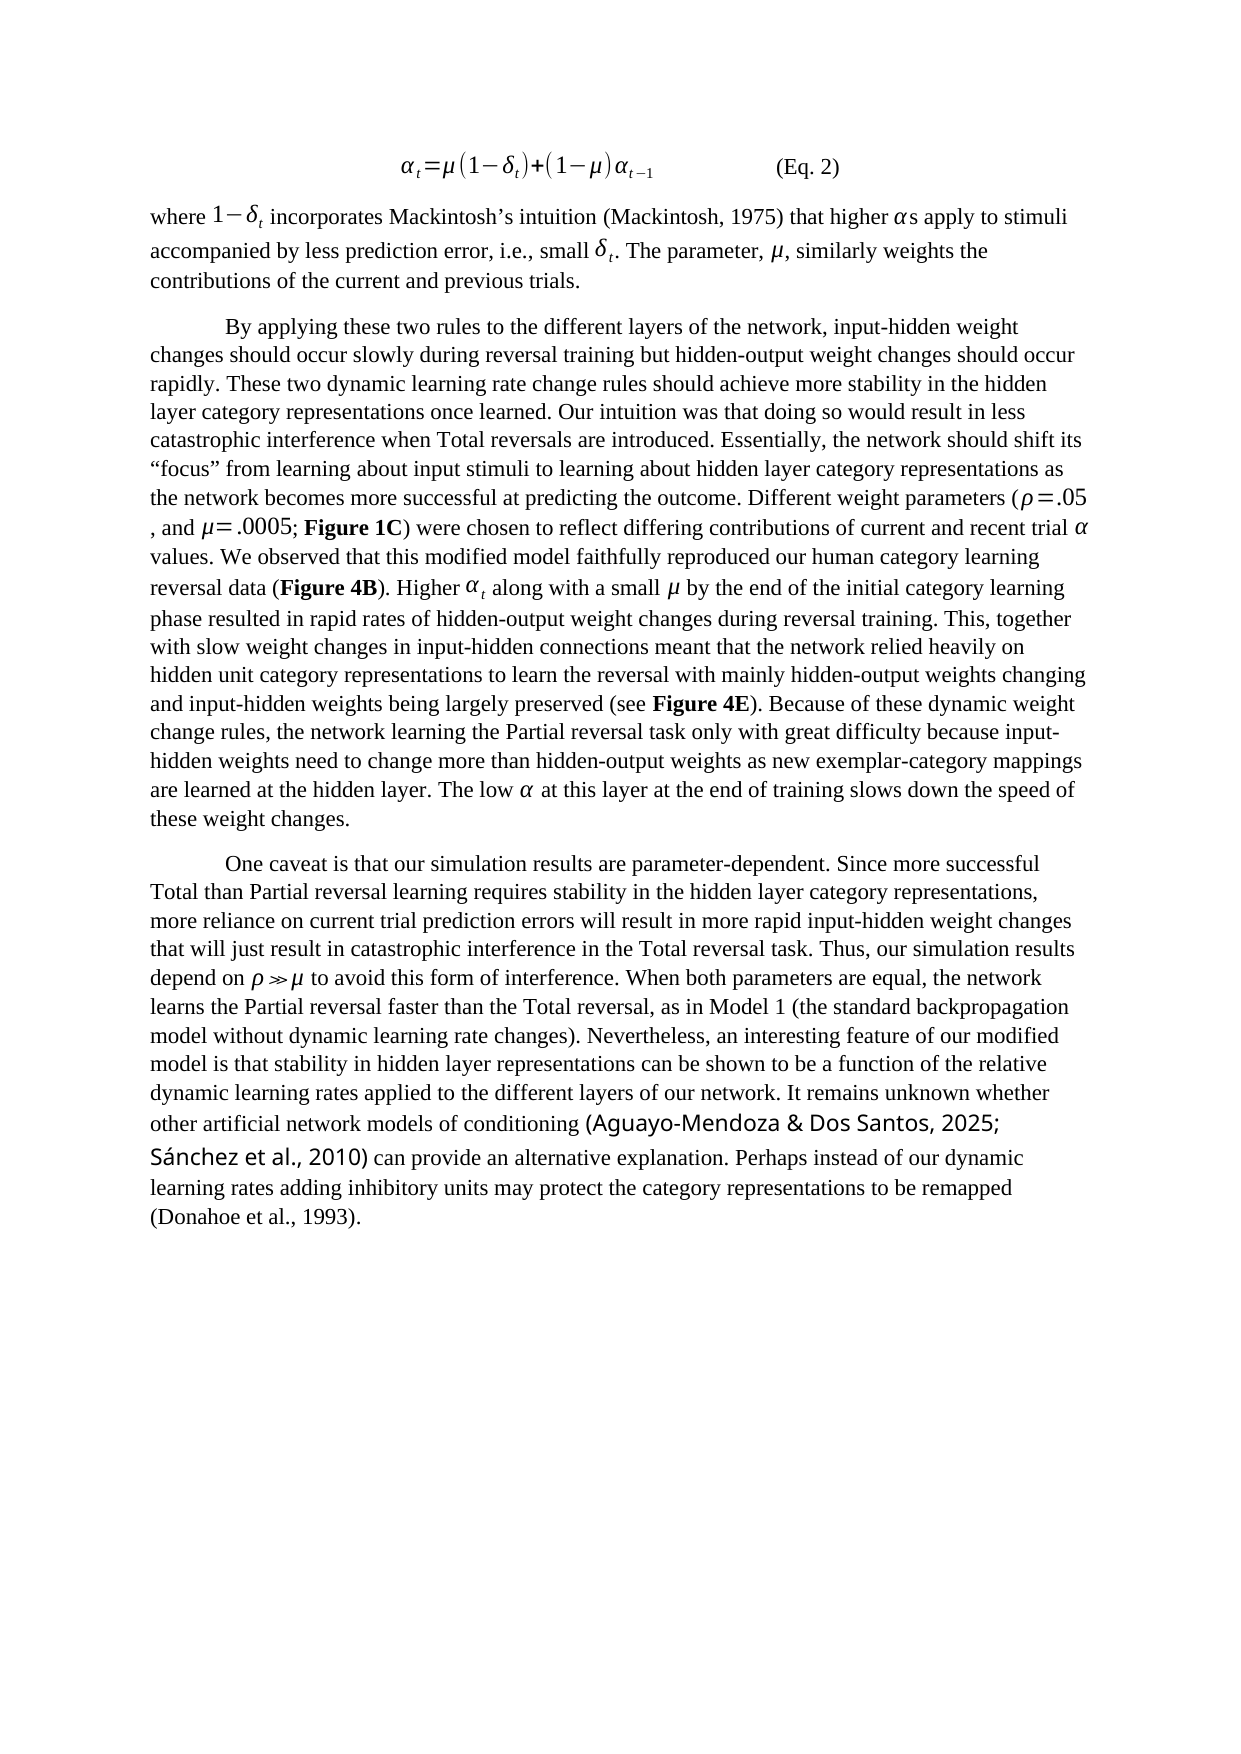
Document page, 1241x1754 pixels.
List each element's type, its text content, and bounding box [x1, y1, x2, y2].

text (Eq. 2) [150, 150, 1090, 182]
text where incorporates Mackintosh’s intuition that higher s apply to stimuli accompanied by less prediction error, i.e., small . The parameter, , similarly weights the contributions of the current and previous trials. [150, 201, 1090, 294]
text One caveat is that our simulation results are parameter-dependent. Since more successful Total than Partial reversal learning requires stability in the hidden layer category representations, more reliance on current trial prediction errors will result in more rapid input-hidden weight changes that will just result in catastrophic interference in the Total reversal task. Thus, our simulation results depend on to avoid this form of interference. When both parameters are equal, the network learns the Partial reversal faster than the Total reversal, as in Model 1 (the standard backpropagation model without dynamic learning rate changes). Nevertheless, an interesting feature of our modified model is that stability in hidden layer representations can be shown to be a function of the relative dynamic learning rates applied to the different layers of our network. It remains unknown whether other artificial network models of conditioning can provide an alternative explanation. Perhaps instead of our dynamic learning rates adding inhibitory units may protect the category representations to be remapped . [150, 850, 1090, 1229]
text By applying these two rules to the different layers of the network, input-hidden weight changes should occur slowly during reversal training but hidden-output weight changes should occur rapidly. These two dynamic learning rate change rules should achieve more stability in the hidden layer category representations once learned. Our intuition was that doing so would result in less catastrophic interference when Total reversals are introduced. Essentially, the network should shift its “focus” from learning about input stimuli to learning about hidden layer category representations as the network becomes more successful at predicting the outcome. Different weight parameters (, and ; Figure 1C) were chosen to reflect differing contributions of current and recent trial values. We observed that this modified model faithfully reproduced our human category learning reversal data (Figure 4B). Higher along with a small by the end of the initial category learning phase resulted in rapid rates of hidden-output weight changes during reversal training. This, together with slow weight changes in input-hidden connections meant that the network relied heavily on hidden unit category representations to learn the reversal with mainly hidden-output weights changing and input-hidden weights being largely preserved (see Figure 4E). Because of these dynamic weight change rules, the network learning the Partial reversal task only with great difficulty because input-hidden weights need to change more than hidden-output weights as new exemplar-category mappings are learned at the hidden layer. The low at this layer at the end of training slows down the speed of these weight changes. [150, 313, 1090, 831]
